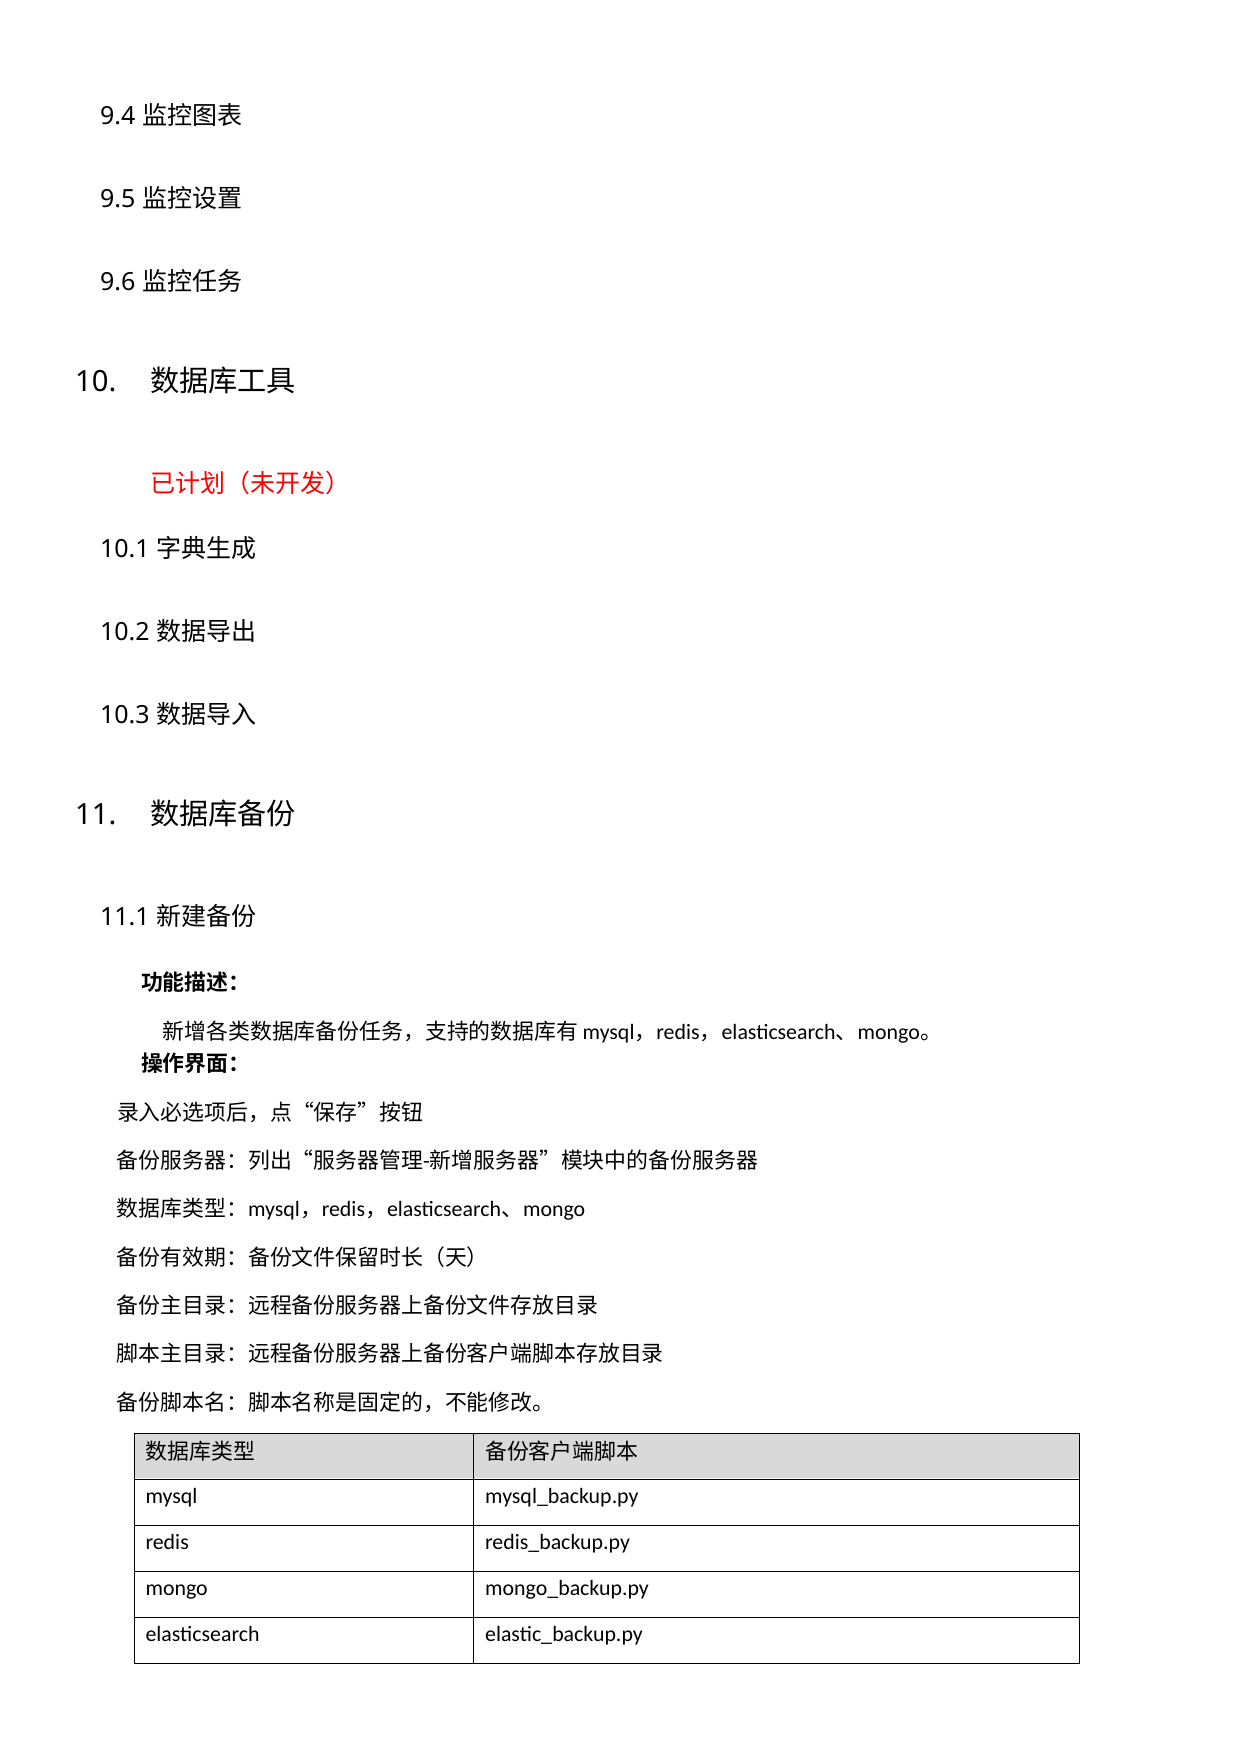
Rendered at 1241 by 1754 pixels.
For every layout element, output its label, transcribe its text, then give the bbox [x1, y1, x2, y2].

list 数据库工具 [75, 346, 1165, 411]
text 9.6 监控任务 [75, 247, 1165, 312]
table_cell redis [135, 1526, 473, 1571]
text 10.1 字典生成 [75, 514, 1165, 579]
text 备份服务器：列出“服务器管理-新增服务器”模块中的备份服务器 [75, 1142, 1165, 1175]
list 已计划（未开发） [150, 449, 1165, 514]
text 10.2 数据导出 [75, 597, 1165, 662]
text 10.3 数据导入 [75, 680, 1165, 745]
text 备份脚本名：脚本名称是固定的，不能修改。 [75, 1384, 1165, 1417]
text 9.5 监控设置 [75, 164, 1165, 229]
text 备份有效期：备份文件保留时长（天） [75, 1239, 1165, 1272]
table_cell redis_backup.py [474, 1526, 1079, 1571]
text 备份主目录：远程备份服务器上备份文件存放目录 [75, 1287, 1165, 1320]
text 录入必选项后，点“保存”按钮 [75, 1094, 1165, 1127]
text 11.1 新建备份 [75, 882, 1165, 947]
text 操作界面： [75, 1046, 1165, 1078]
text 新增各类数据库备份任务，支持的数据库有mysql，redis，elasticsearch、mongo。 [97, 1013, 1165, 1046]
text 脚本主目录：远程备份服务器上备份客户端脚本存放目录 [75, 1336, 1165, 1368]
table_cell mysql_backup.py [474, 1480, 1079, 1524]
text 9.4 监控图表 [75, 81, 1165, 146]
text 功能描述： [75, 965, 1165, 997]
table_cell elastic_backup.py [474, 1618, 1079, 1663]
table_header 数据库类型 [135, 1434, 473, 1478]
table_cell mysql [135, 1480, 473, 1524]
table_cell mongo [135, 1572, 473, 1617]
text 数据库类型：mysql，redis，elasticsearch、mongo [75, 1191, 1165, 1223]
table_cell mongo_backup.py [474, 1572, 1079, 1617]
list 数据库备份 [75, 779, 1165, 844]
table_cell elasticsearch [135, 1618, 473, 1663]
table_header 备份客户端脚本 [474, 1434, 1079, 1478]
